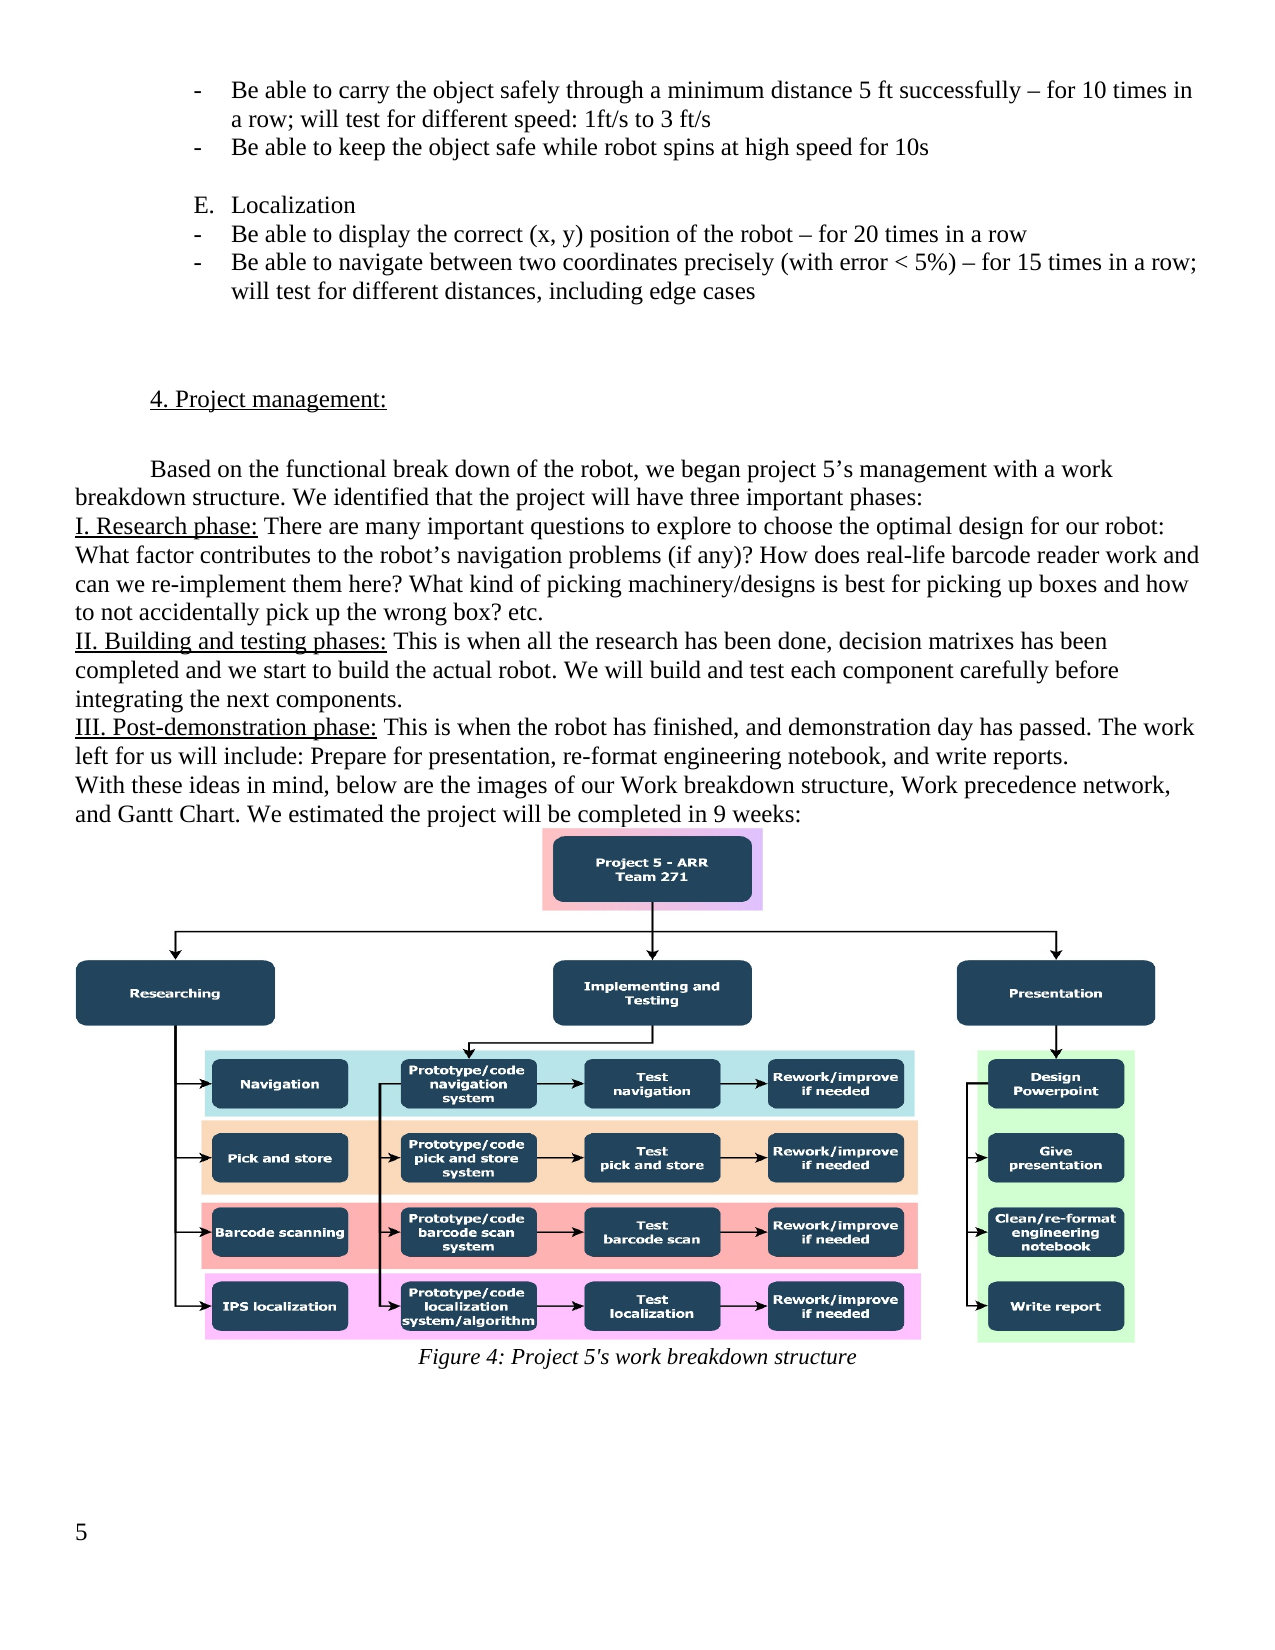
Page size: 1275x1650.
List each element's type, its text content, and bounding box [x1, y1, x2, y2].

text III. Post-demonstration phase: This is when the robot has finished, and demonstration day has passed. The work left for us will include: Prepare for presentation, re-format engineering notebook, and write reports. [75, 712, 1200, 770]
subtitle 4. Project management: [75, 384, 1200, 412]
text With these ideas in mind, below are the images of our Work breakdown structure, Work precedence network, and Gantt Chart. We estimated the project will be completed in 9 weeks: [75, 770, 1200, 827]
list Be able to carry the object safely through a minimum distance 5 ft successfully – for 10 times in a row; will test for different speed: 1ft/s to 3 ft/s [193, 75, 1200, 132]
list Localization [193, 190, 1200, 219]
list Be able to keep the object safe while robot spins at high speed for 10s [193, 132, 1200, 161]
picture [75, 827, 1156, 1343]
text II. Building and testing phases: This is when all the research has been done, decision matrixes has been completed and we start to build the actual robot. We will build and test each component carefully before integrating the next components. [75, 626, 1200, 712]
text Figure : Project 5's work breakdown structure [75, 1343, 1200, 1369]
text I. Research phase: There are many important questions to explore to choose the optimal design for our robot: What factor contributes to the robot’s navigation problems (if any)? How does real-life barcode reader work and can we re-implement them here? What kind of picking machinery/designs is best for picking up boxes and how to not accidentally pick up the wrong box? etc. [75, 511, 1200, 626]
text Based on the functional break down of the robot, we began project 5’s management with a work breakdown structure. We identified that the project will have three important phases: [75, 454, 1200, 511]
list Be able to navigate between two coordinates precisely (with error < 5%) – for 15 times in a row; will test for different distances, including edge cases [193, 247, 1200, 305]
list Be able to display the correct (x, y) position of the robot – for 20 times in a row [193, 219, 1200, 247]
